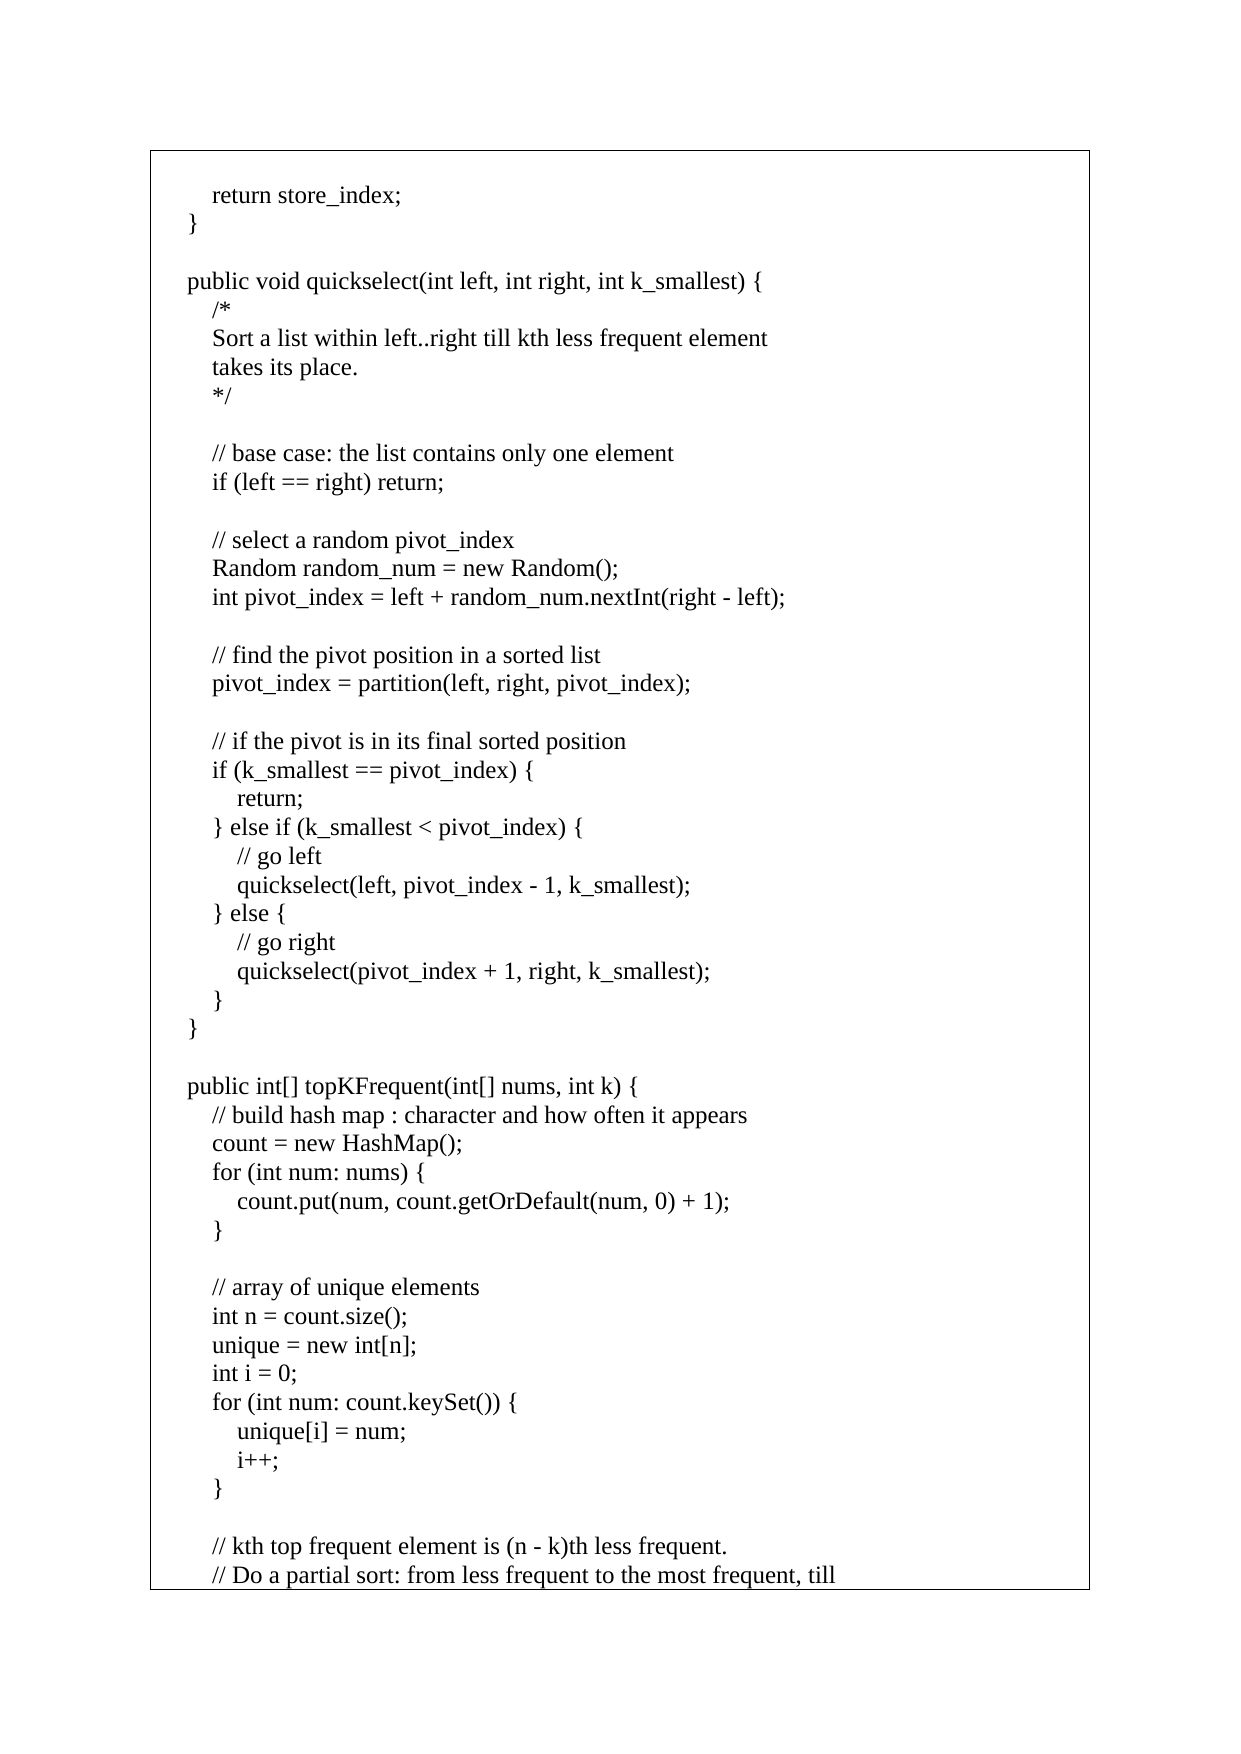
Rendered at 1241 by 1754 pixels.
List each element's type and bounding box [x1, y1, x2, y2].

table_header [151, 151, 1089, 1588]
